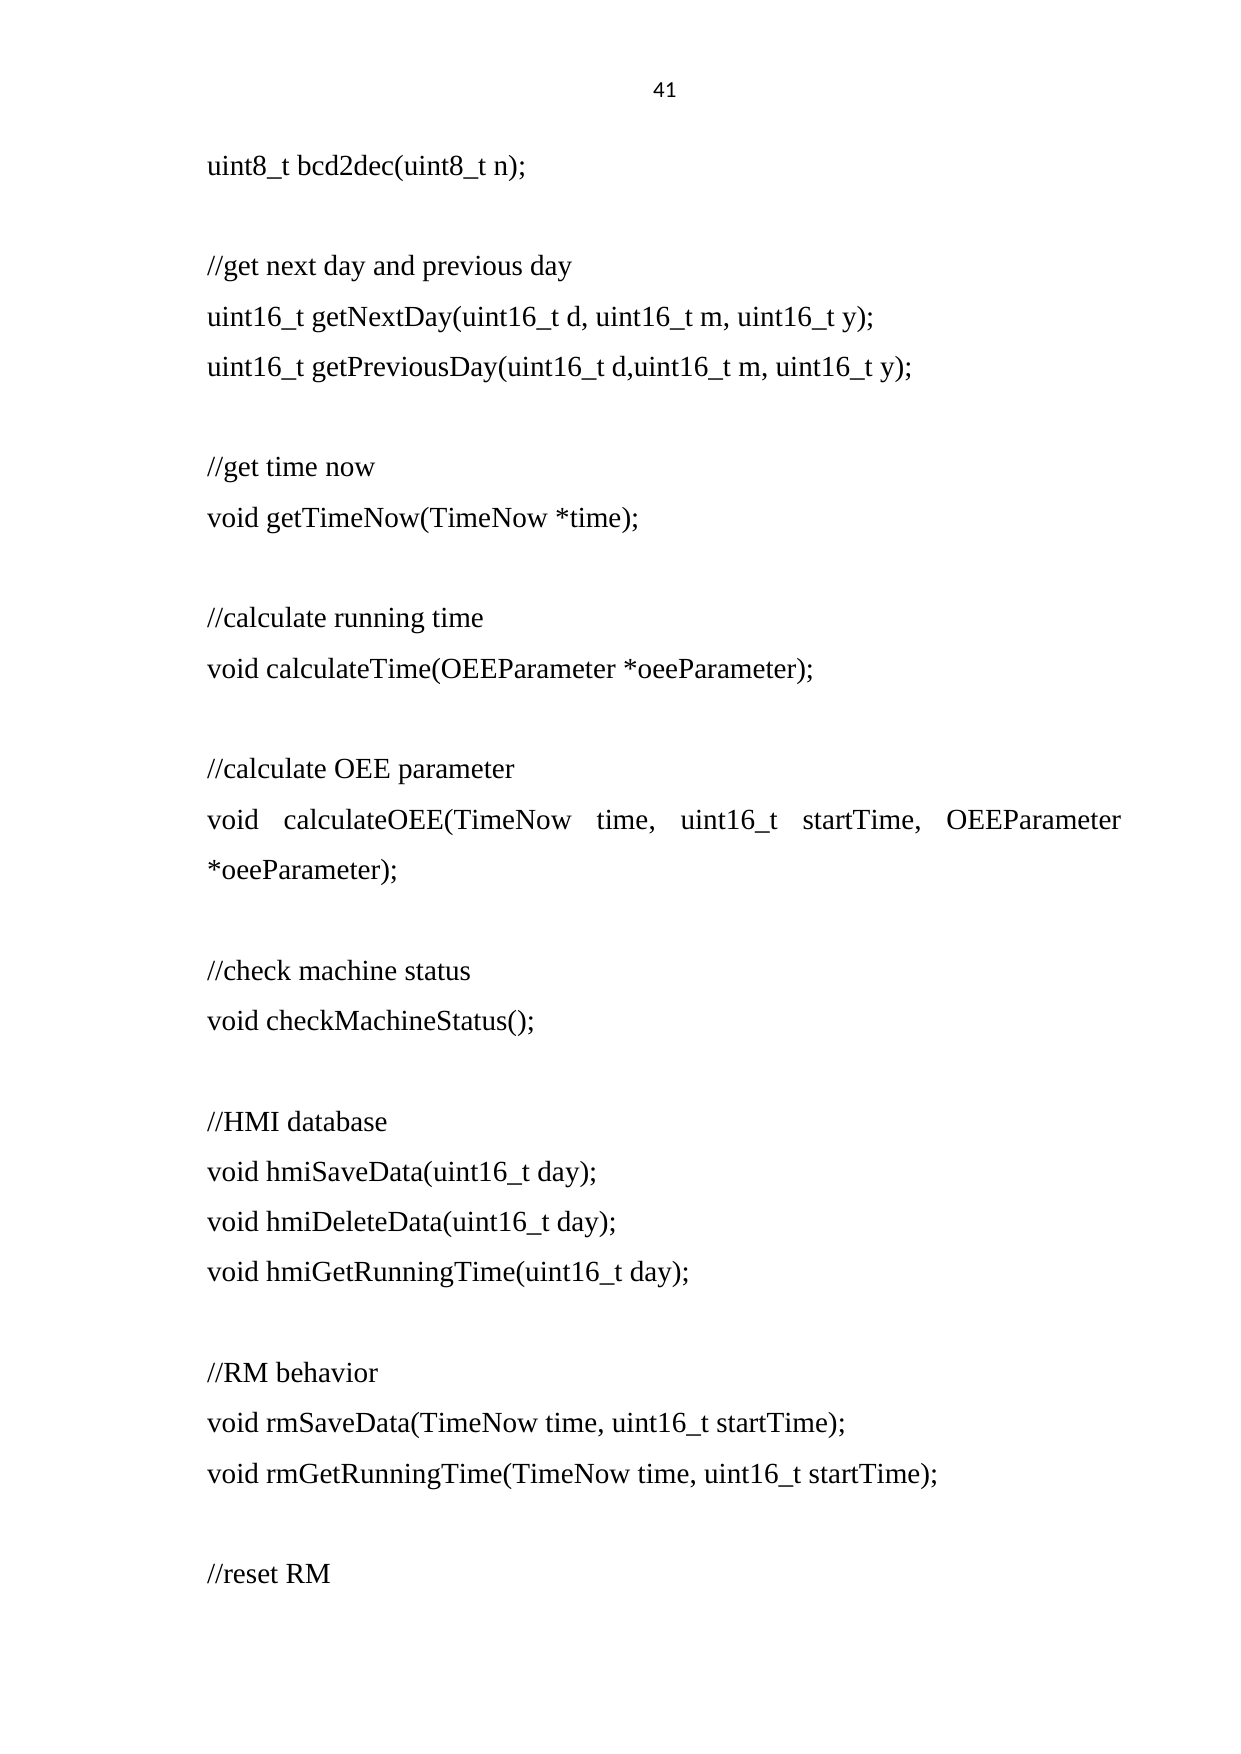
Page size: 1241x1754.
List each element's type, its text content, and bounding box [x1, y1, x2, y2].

text //get next day and previous day [207, 248, 1122, 282]
text void hmiSaveData(uint16_t day); [207, 1154, 1122, 1187]
text void calculateTime(OEEParameter *oeeParameter); [207, 651, 1122, 684]
text //get time now [207, 449, 1122, 483]
text //HMI database [207, 1104, 1122, 1137]
text //RM behavior [207, 1355, 1122, 1389]
text uint8_t bcd2dec(uint8_t n); [207, 148, 1122, 181]
text void rmSaveData(TimeNow time, uint16_t startTime); [207, 1406, 1122, 1439]
text void getTimeNow(TimeNow *time); [207, 500, 1122, 533]
text void hmiDeleteData(uint16_t day); [207, 1204, 1122, 1238]
text uint16_t getPreviousDay(uint16_t d,uint16_t m, uint16_t y); [207, 349, 1122, 382]
text void rmGetRunningTime(TimeNow time, uint16_t startTime); [207, 1456, 1122, 1489]
text uint16_t getNextDay(uint16_t d, uint16_t m, uint16_t y); [207, 299, 1122, 332]
text //calculate OEE parameter [207, 751, 1122, 785]
text void checkMachineStatus(); [207, 1003, 1122, 1037]
text void hmiGetRunningTime(uint16_t day); [207, 1254, 1122, 1288]
text //check machine status [207, 953, 1122, 986]
text //calculate running time [207, 601, 1122, 634]
text void calculateOEE(TimeNow time, uint16_t startTime, OEEParameter *oeeParameter); [207, 802, 1122, 886]
text //reset RM [207, 1556, 1122, 1590]
